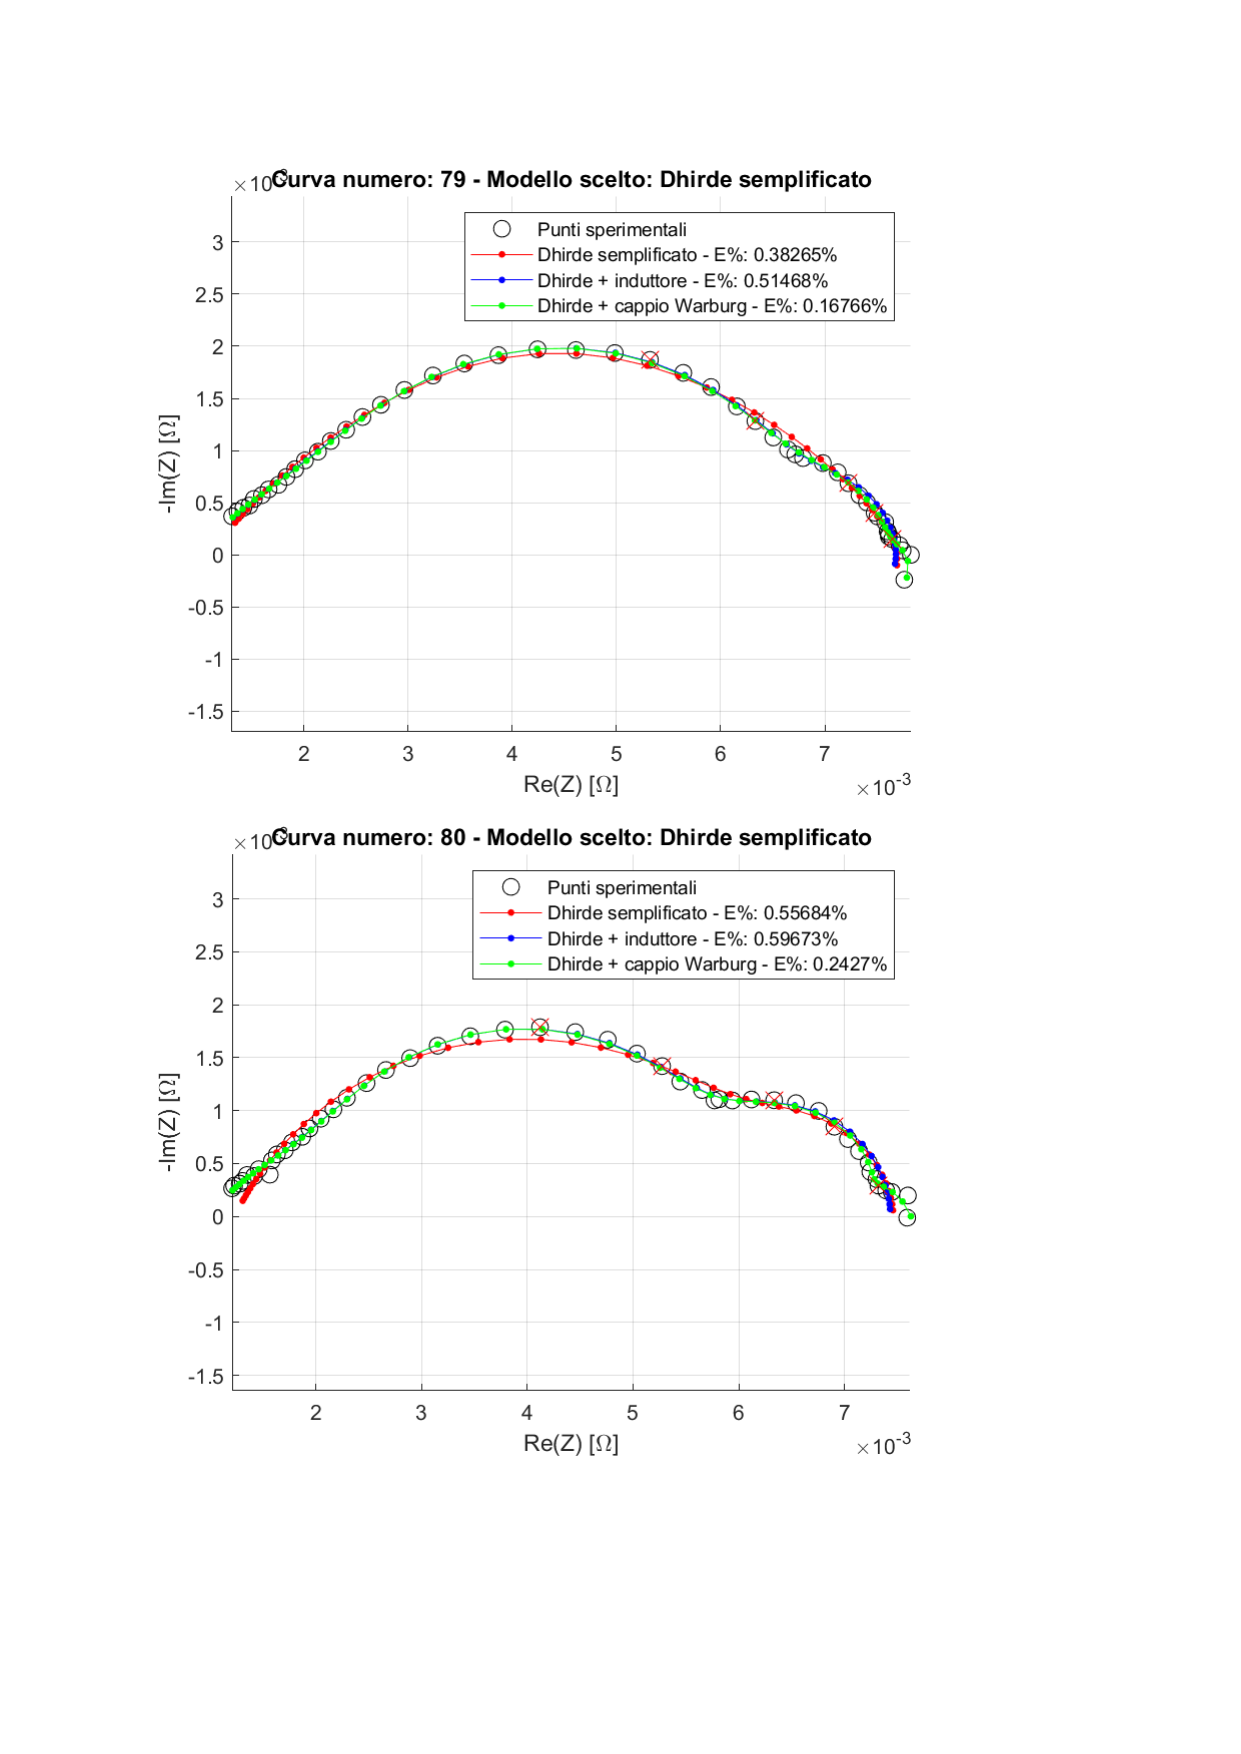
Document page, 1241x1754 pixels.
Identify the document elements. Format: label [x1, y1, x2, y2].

picture [118, 806, 994, 1463]
picture [118, 147, 994, 804]
